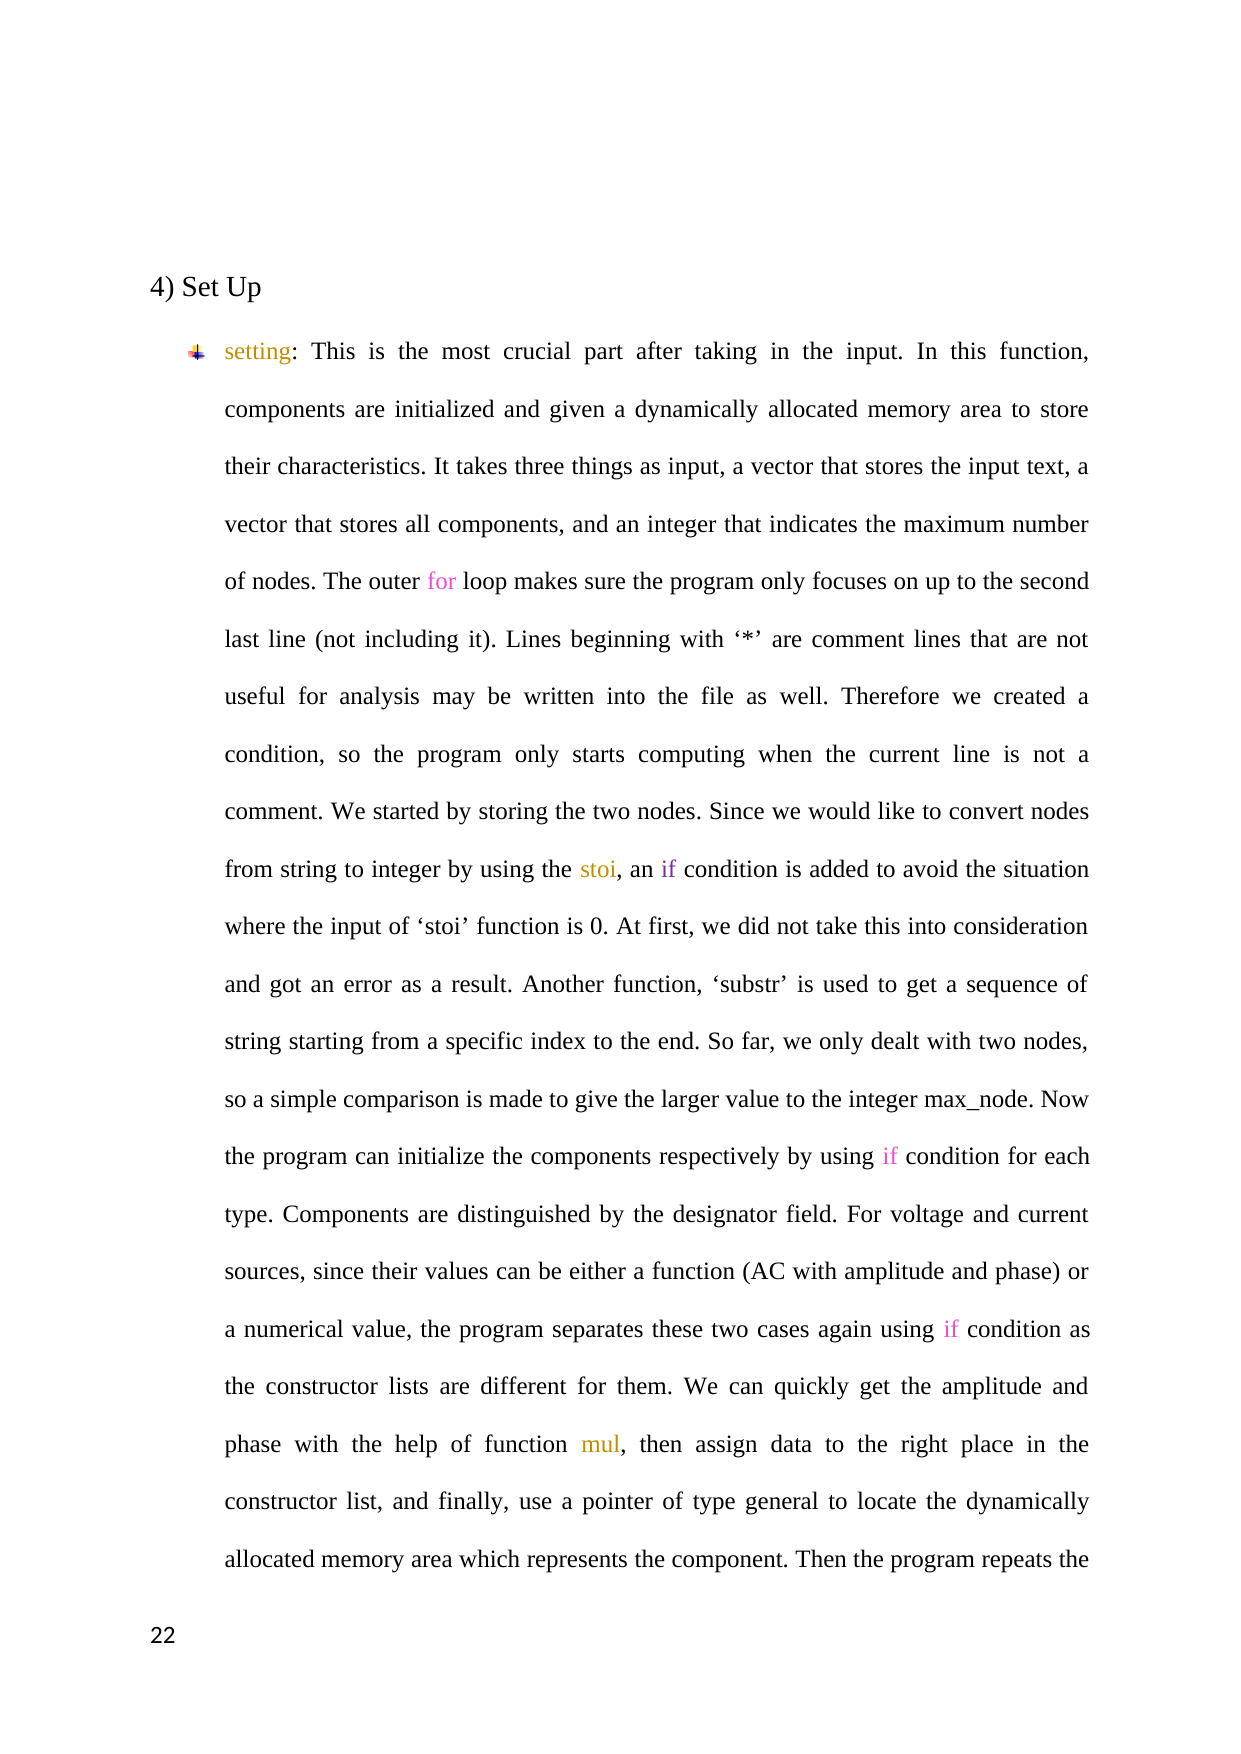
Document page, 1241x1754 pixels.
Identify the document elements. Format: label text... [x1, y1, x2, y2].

subtitle 4) Set Up [150, 269, 1090, 303]
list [187, 336, 1090, 1572]
picture [188, 343, 205, 360]
